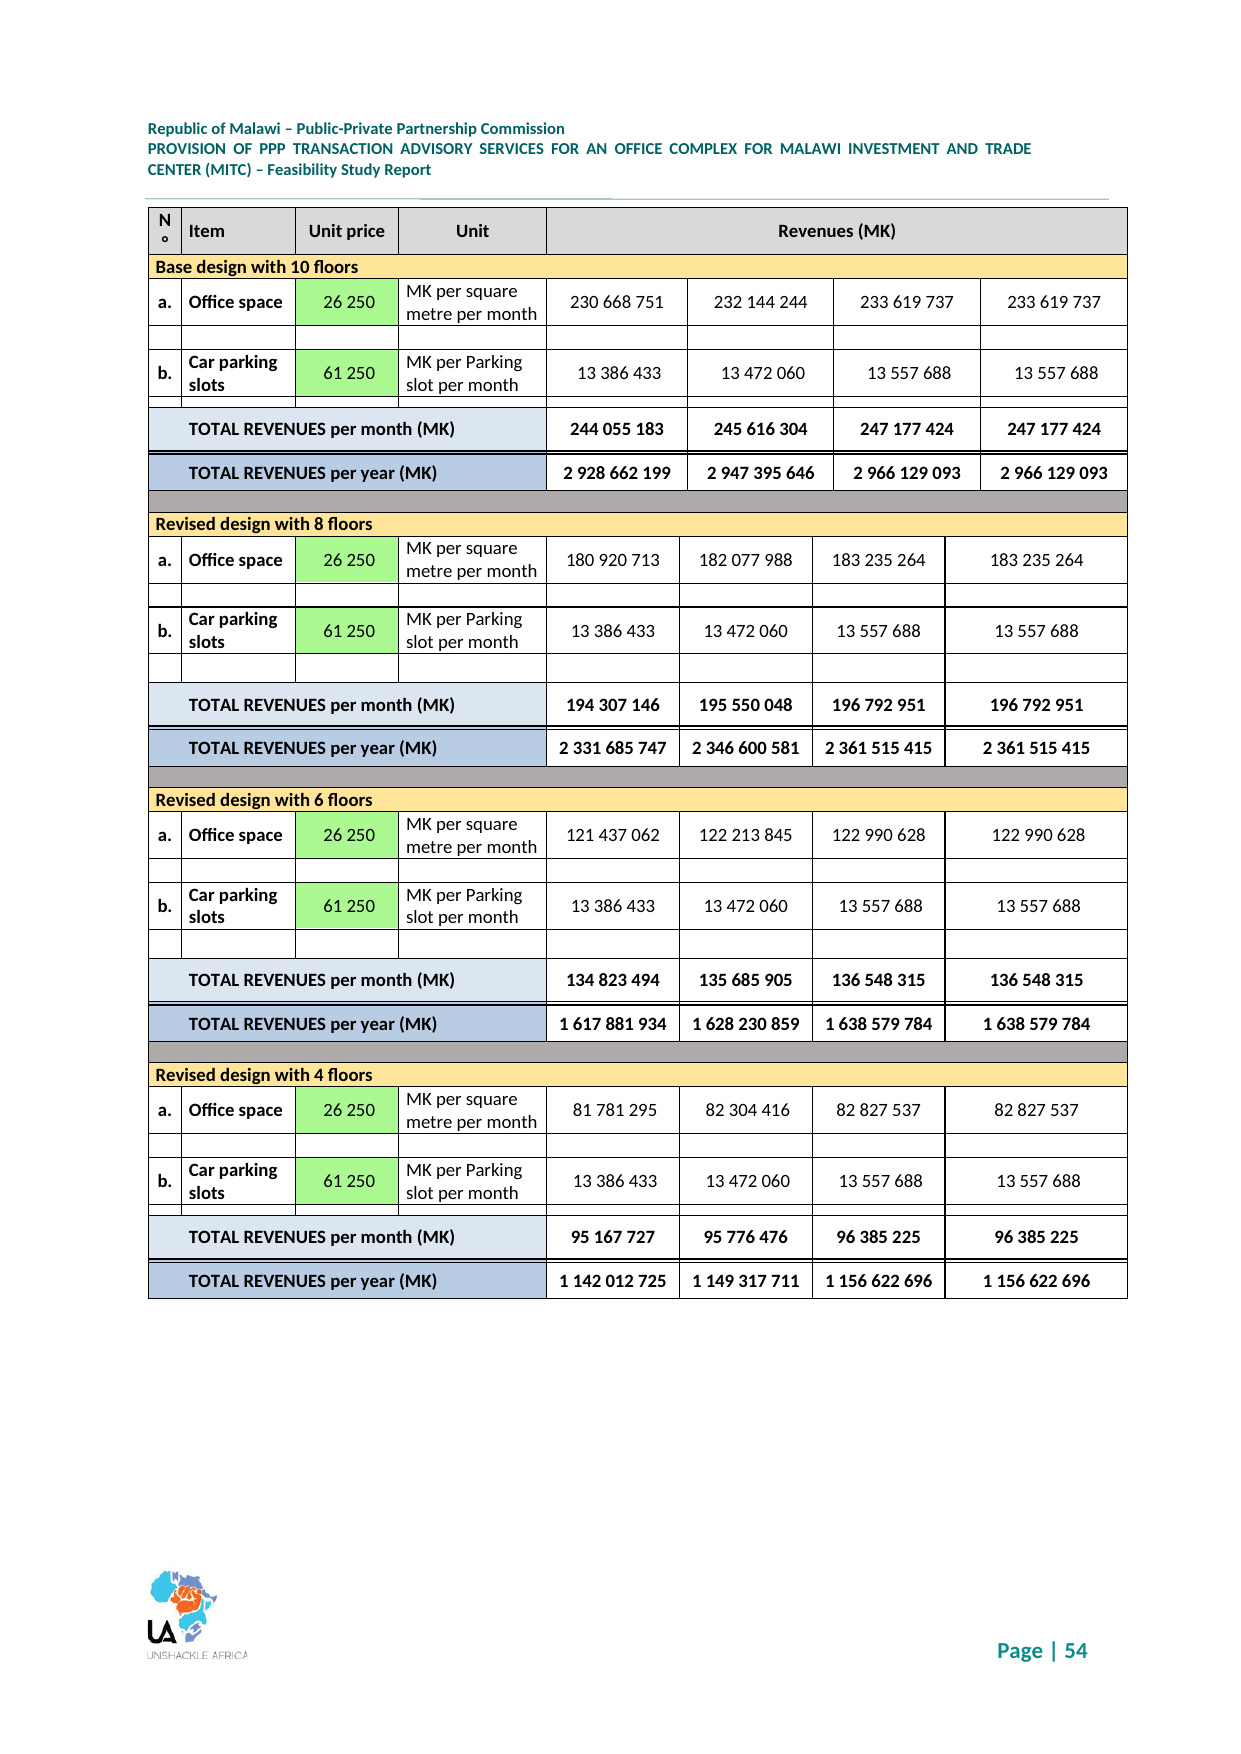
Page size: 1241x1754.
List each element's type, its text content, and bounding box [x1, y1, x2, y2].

table_cell [182, 930, 295, 958]
table_cell Revised design with 4 floors [149, 1063, 1127, 1086]
table_cell [834, 326, 980, 349]
table_cell 1 638 579 784 [813, 1006, 944, 1041]
table_cell 26 250 [296, 812, 398, 858]
table_cell 95 167 727 [547, 1216, 679, 1258]
table_cell [149, 930, 181, 958]
table_cell [149, 767, 1127, 787]
table_header Unit [399, 208, 546, 254]
table_cell [399, 326, 546, 349]
table_cell Office space [182, 1087, 295, 1133]
table_cell [688, 326, 833, 349]
table_cell MK per square metre per month [399, 279, 546, 325]
table_cell MK per Parking slot per month [399, 883, 546, 928]
table_cell [813, 654, 944, 682]
table_cell 183 235 264 [946, 537, 1127, 582]
table_cell 13 386 433 [547, 608, 679, 653]
table_cell MK per Parking slot per month [399, 1158, 546, 1204]
table_cell [946, 654, 1127, 682]
table_cell 195 550 048 [680, 683, 812, 725]
table_cell Car parking slots [182, 608, 295, 653]
table_cell 244 055 183 [547, 408, 687, 450]
table_cell 81 781 295 [547, 1087, 679, 1133]
table_cell a. [149, 1087, 181, 1133]
table_cell [149, 1042, 1127, 1062]
table_cell TOTAL REVENUES per year (MK) [181, 455, 546, 490]
table_cell [182, 1205, 295, 1215]
table_cell [149, 1006, 181, 1041]
table_cell [813, 859, 944, 882]
table_cell 13 557 688 [946, 608, 1127, 653]
table_cell 135 685 905 [680, 959, 812, 1001]
table_cell b. [149, 608, 181, 653]
table_cell 247 177 424 [981, 408, 1127, 450]
table_cell 2 966 129 093 [981, 455, 1127, 490]
table_cell TOTAL REVENUES per year (MK) [181, 1006, 546, 1041]
table_cell Car parking slots [182, 1158, 295, 1204]
table_header N° [149, 208, 181, 254]
table_cell [149, 654, 181, 682]
table_cell TOTAL REVENUES per year (MK) [181, 730, 546, 766]
table_cell [946, 1205, 1127, 1215]
table_cell [547, 584, 679, 606]
table_cell [680, 1205, 812, 1215]
table_cell 136 548 315 [946, 959, 1127, 1001]
table_cell 13 472 060 [680, 608, 812, 653]
table_cell [399, 1134, 546, 1157]
table_cell 13 557 688 [813, 1158, 944, 1204]
table_cell 122 990 628 [946, 812, 1127, 858]
table_cell Office space [182, 537, 295, 582]
table_cell Car parking slots [182, 350, 295, 396]
picture [147, 1567, 248, 1659]
table_cell 245 616 304 [688, 408, 833, 450]
table_cell [296, 584, 398, 606]
table_cell 13 557 688 [946, 883, 1127, 928]
table_cell [296, 397, 398, 407]
table_cell [296, 930, 398, 958]
table_cell 1 142 012 725 [547, 1263, 679, 1298]
table_cell [813, 1205, 944, 1215]
table_cell [149, 730, 181, 766]
table_cell Revised design with 6 floors [149, 788, 1127, 811]
table_cell 13 557 688 [981, 350, 1127, 396]
table_cell TOTAL REVENUES per month (MK) [181, 683, 546, 725]
table_cell [399, 1205, 546, 1215]
table_cell 26 250 [296, 1087, 398, 1133]
table_cell a. [149, 812, 181, 858]
table_cell 196 792 951 [946, 683, 1127, 725]
table_cell [399, 930, 546, 958]
table_cell [149, 1205, 181, 1215]
table_cell [182, 859, 295, 882]
table_cell 2 346 600 581 [680, 730, 812, 766]
table_cell Base design with 10 floors [149, 255, 1127, 278]
table_cell TOTAL REVENUES per month (MK) [181, 959, 546, 1001]
table_cell 13 557 688 [946, 1158, 1127, 1204]
table_cell [296, 859, 398, 882]
table_cell 13 472 060 [680, 883, 812, 928]
table_cell b. [149, 350, 181, 396]
table_cell TOTAL REVENUES per year (MK) [181, 1263, 546, 1298]
table_cell [946, 859, 1127, 882]
table_cell MK per Parking slot per month [399, 608, 546, 653]
table_cell [547, 859, 679, 882]
table_cell [149, 1263, 181, 1298]
table_cell b. [149, 1158, 181, 1204]
table_cell 96 385 225 [946, 1216, 1127, 1258]
table_cell 180 920 713 [547, 537, 679, 582]
table_cell 196 792 951 [813, 683, 944, 725]
table_cell [813, 930, 944, 958]
table_cell Car parking slots [182, 883, 295, 928]
table_cell [149, 326, 181, 349]
table_cell 61 250 [296, 1158, 398, 1204]
table_cell Revised design with 8 floors [149, 513, 1127, 536]
table_cell 182 077 988 [680, 537, 812, 582]
table_cell 1 156 622 696 [946, 1263, 1127, 1298]
table_cell [680, 930, 812, 958]
table_cell [149, 959, 181, 1001]
table_header Revenues (MK) [547, 208, 1127, 254]
table_cell Office space [182, 279, 295, 325]
table_cell 13 557 688 [813, 883, 944, 928]
table_cell TOTAL REVENUES per month (MK) [181, 1216, 546, 1258]
table_cell 121 437 062 [547, 812, 679, 858]
table_cell [399, 859, 546, 882]
table_cell 82 827 537 [946, 1087, 1127, 1133]
table_cell 194 307 146 [547, 683, 679, 725]
table_cell 233 619 737 [834, 279, 980, 325]
table_cell 122 213 845 [680, 812, 812, 858]
table_cell 183 235 264 [813, 537, 944, 582]
table_cell [149, 455, 181, 490]
table_cell 13 557 688 [834, 350, 980, 396]
table_cell 61 250 [296, 350, 398, 396]
table_cell 247 177 424 [834, 408, 980, 450]
table_cell 1 628 230 859 [680, 1006, 812, 1041]
table_cell [149, 859, 181, 882]
table_cell 82 827 537 [813, 1087, 944, 1133]
table_cell 13 557 688 [813, 608, 944, 653]
table_cell [946, 1134, 1127, 1157]
table_cell Office space [182, 812, 295, 858]
table_cell 2 947 395 646 [688, 455, 833, 490]
table_cell 2 361 515 415 [946, 730, 1127, 766]
table_cell 233 619 737 [981, 279, 1127, 325]
table_cell 232 144 244 [688, 279, 833, 325]
table_cell 1 617 881 934 [547, 1006, 679, 1041]
table_cell MK per square metre per month [399, 537, 546, 582]
table_cell [547, 1134, 679, 1157]
table_cell [296, 654, 398, 682]
table_cell [813, 584, 944, 606]
table_cell [946, 584, 1127, 606]
table_cell [296, 326, 398, 349]
table_cell [182, 654, 295, 682]
table_cell [680, 584, 812, 606]
table_cell [296, 1134, 398, 1157]
table_cell [981, 397, 1127, 407]
table_cell 13 472 060 [688, 350, 833, 396]
table_cell 82 304 416 [680, 1087, 812, 1133]
table_cell 122 990 628 [813, 812, 944, 858]
table_cell [547, 1205, 679, 1215]
table_cell [399, 584, 546, 606]
table_cell [399, 397, 546, 407]
table_cell 96 385 225 [813, 1216, 944, 1258]
table_cell 13 386 433 [547, 350, 687, 396]
table_cell 2 928 662 199 [547, 455, 687, 490]
table_cell [547, 397, 687, 407]
table_cell [547, 930, 679, 958]
table_cell 2 361 515 415 [813, 730, 944, 766]
table_cell [182, 326, 295, 349]
table_cell TOTAL REVENUES per month (MK) [181, 408, 546, 450]
table_cell 26 250 [296, 279, 398, 325]
table_cell [813, 1134, 944, 1157]
table_cell [149, 683, 181, 725]
table_cell 13 386 433 [547, 1158, 679, 1204]
table_cell 230 668 751 [547, 279, 687, 325]
table_cell 1 149 317 711 [680, 1263, 812, 1298]
table_cell [680, 859, 812, 882]
table_cell [946, 930, 1127, 958]
table_cell a. [149, 279, 181, 325]
table_cell MK per Parking slot per month [399, 350, 546, 396]
table_cell 1 638 579 784 [946, 1006, 1127, 1041]
table_cell 1 156 622 696 [813, 1263, 944, 1298]
table_cell [149, 1216, 181, 1258]
table_cell [547, 654, 679, 682]
table_cell MK per square metre per month [399, 812, 546, 858]
table_cell [149, 408, 181, 450]
table_cell [547, 326, 687, 349]
table_cell 95 776 476 [680, 1216, 812, 1258]
table_cell 2 966 129 093 [834, 455, 980, 490]
table_cell [688, 397, 833, 407]
table_cell [149, 1134, 181, 1157]
table_cell [981, 326, 1127, 349]
table_cell a. [149, 537, 181, 582]
table_cell [680, 1134, 812, 1157]
table_cell [182, 584, 295, 606]
table_cell [182, 1134, 295, 1157]
table_cell [399, 654, 546, 682]
table_cell [149, 584, 181, 606]
table_header Item [182, 208, 295, 254]
table_cell 61 250 [296, 608, 398, 653]
table_cell [182, 397, 295, 407]
table_cell 2 331 685 747 [547, 730, 679, 766]
table_cell 134 823 494 [547, 959, 679, 1001]
table_cell b. [149, 883, 181, 928]
table_cell [834, 397, 980, 407]
table_cell 61 250 [296, 883, 398, 928]
table_header Unit price [296, 208, 398, 254]
table_cell [149, 491, 1127, 512]
table_cell 136 548 315 [813, 959, 944, 1001]
table_cell [296, 1205, 398, 1215]
table_cell [680, 654, 812, 682]
table_cell 26 250 [296, 537, 398, 582]
table_cell [149, 397, 181, 407]
table_cell 13 472 060 [680, 1158, 812, 1204]
table_cell 13 386 433 [547, 883, 679, 928]
table_cell MK per square metre per month [399, 1087, 546, 1133]
